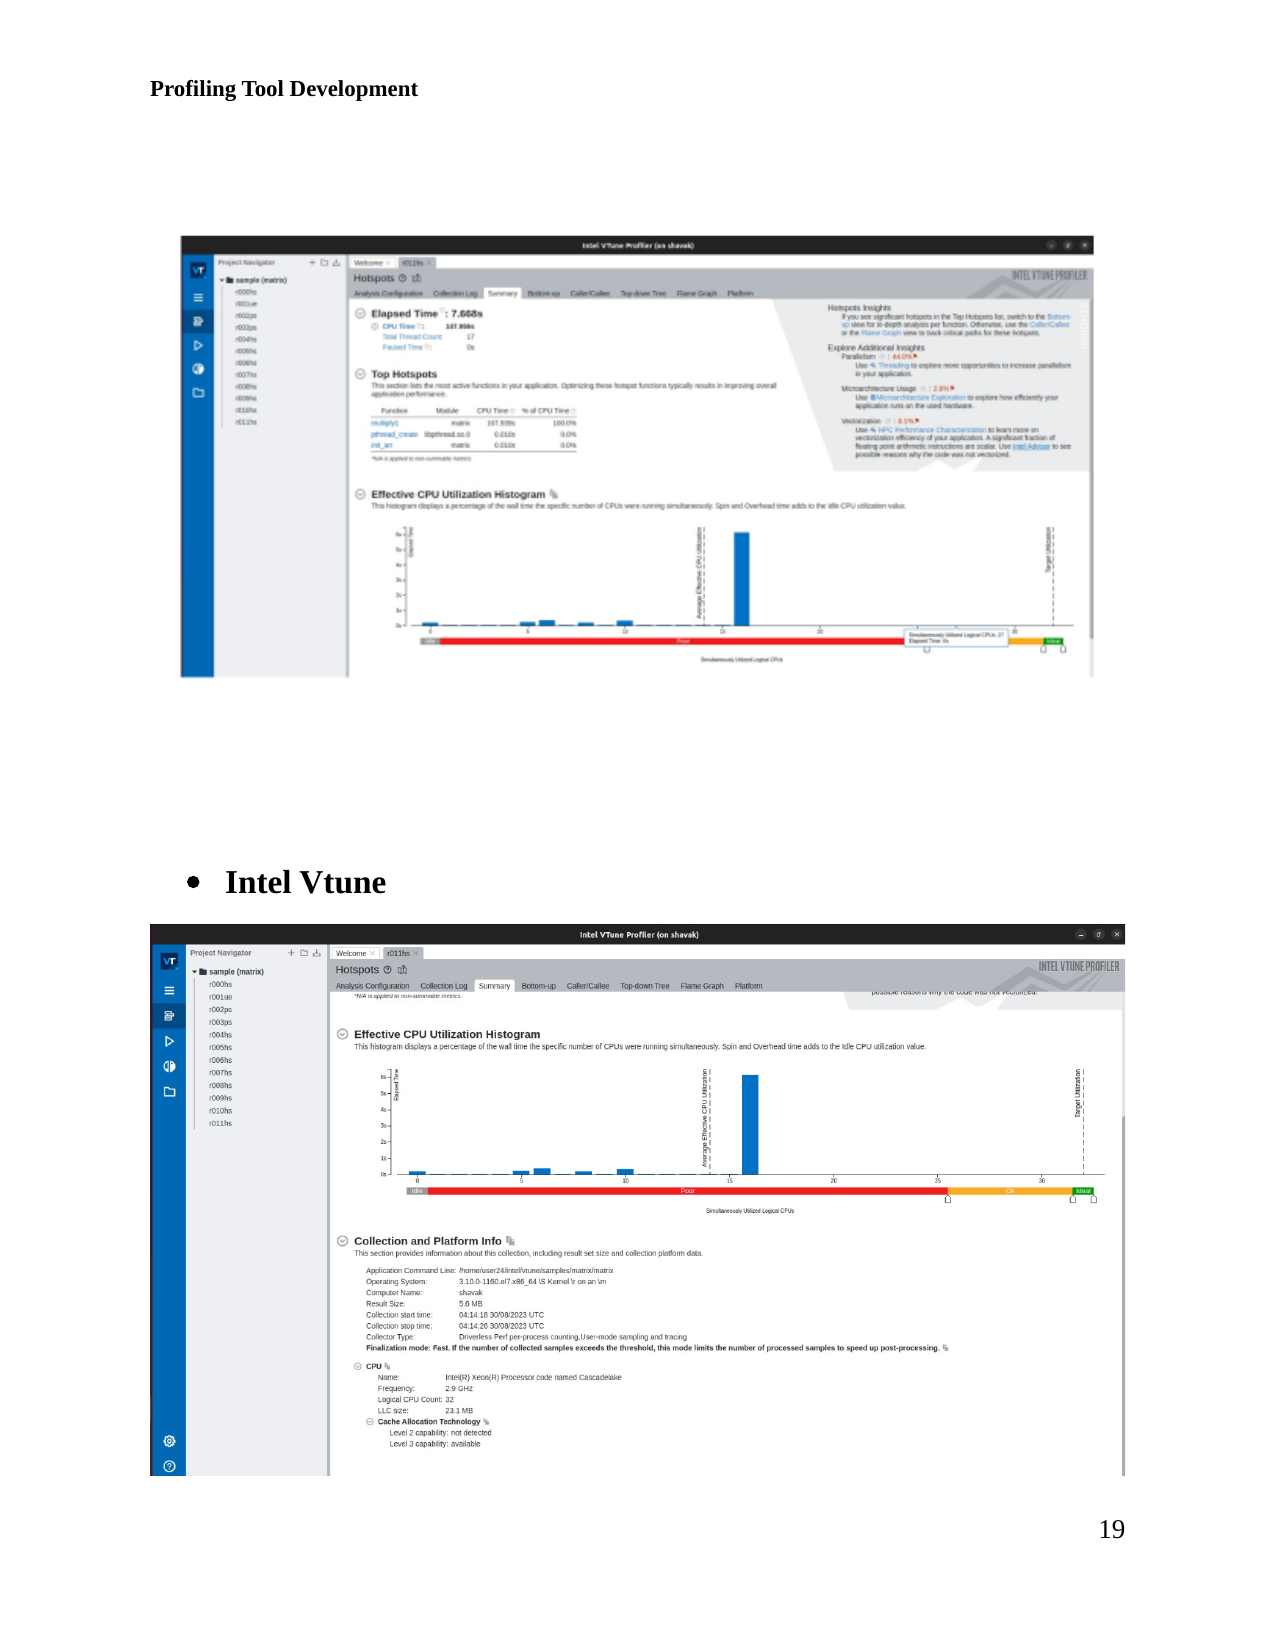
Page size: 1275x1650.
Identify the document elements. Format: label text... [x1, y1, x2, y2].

picture [150, 172, 1125, 721]
list Intel Vtune [187, 863, 1125, 901]
picture [150, 924, 1125, 1476]
